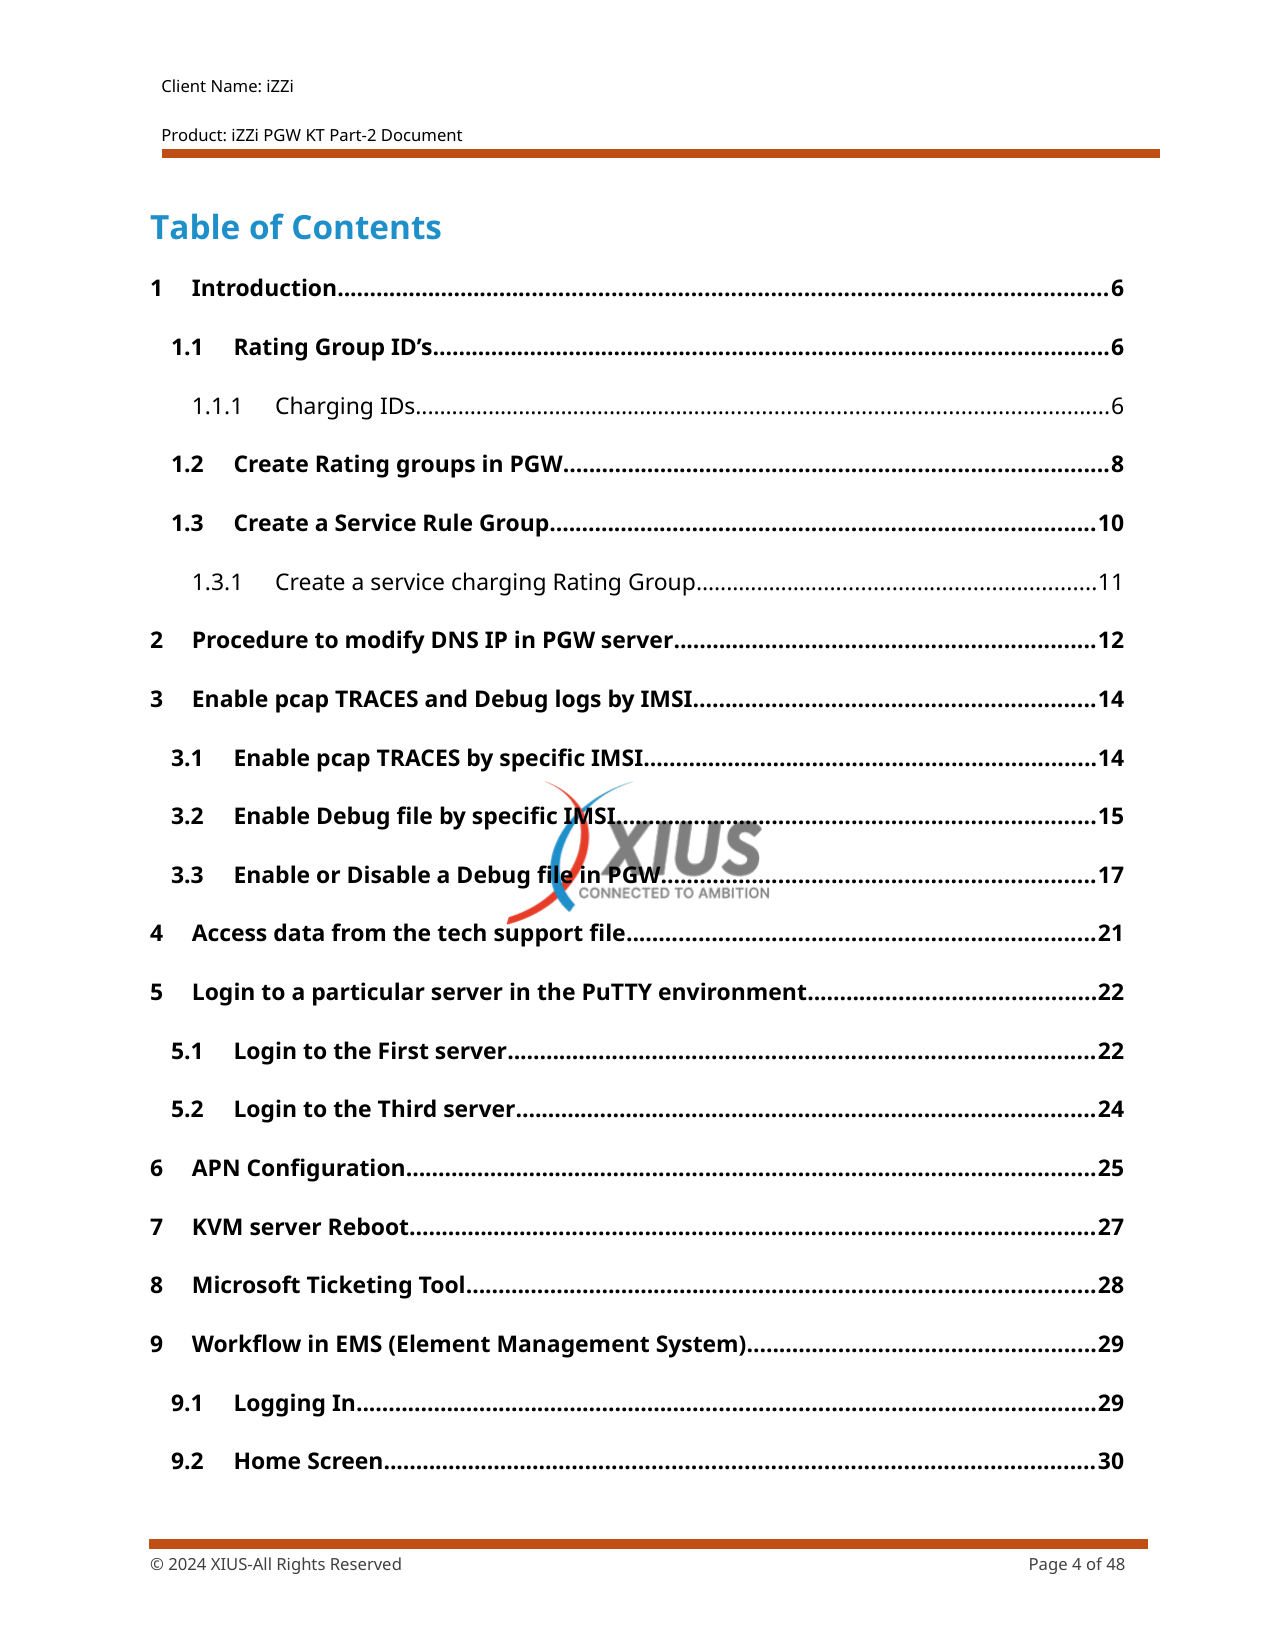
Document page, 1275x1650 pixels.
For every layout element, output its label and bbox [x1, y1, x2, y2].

picture [503, 776, 771, 928]
